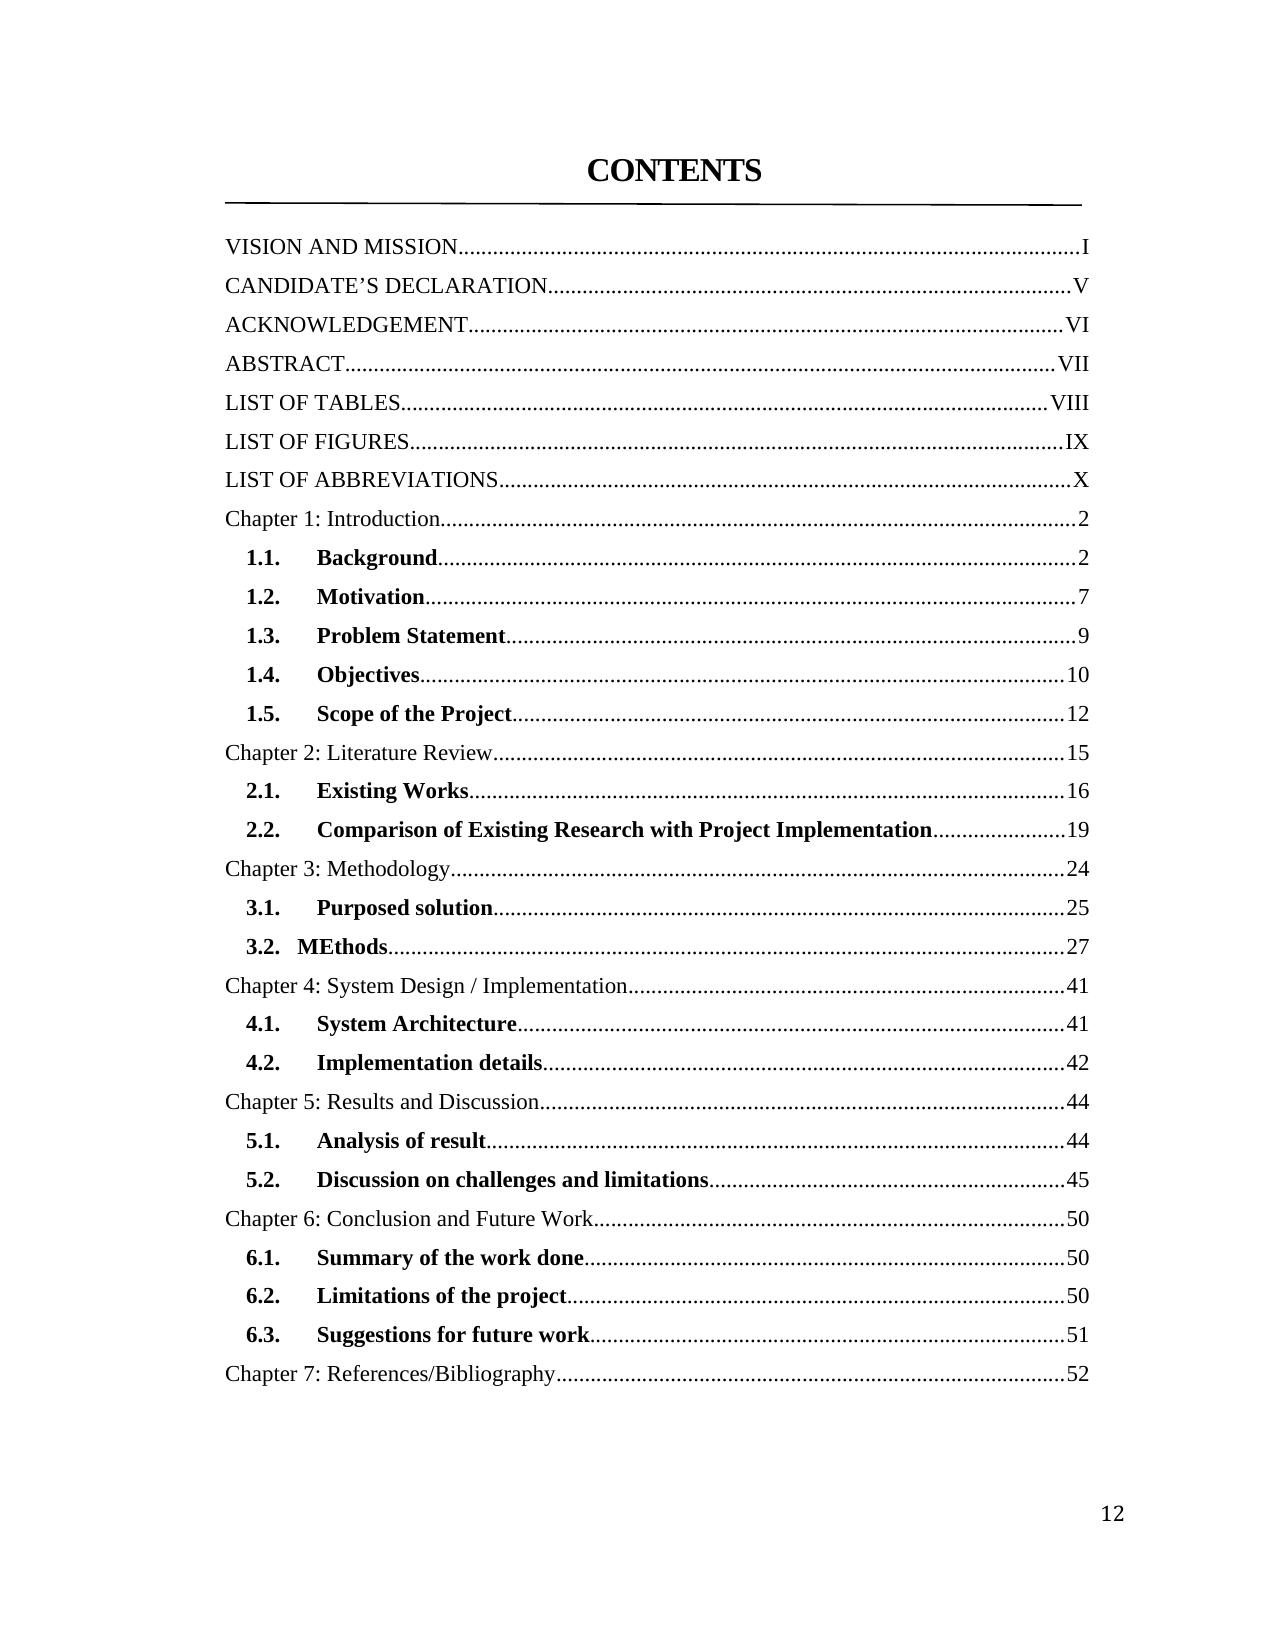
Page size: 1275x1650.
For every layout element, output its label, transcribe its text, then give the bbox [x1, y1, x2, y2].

title CONTENTS [225, 150, 1125, 188]
